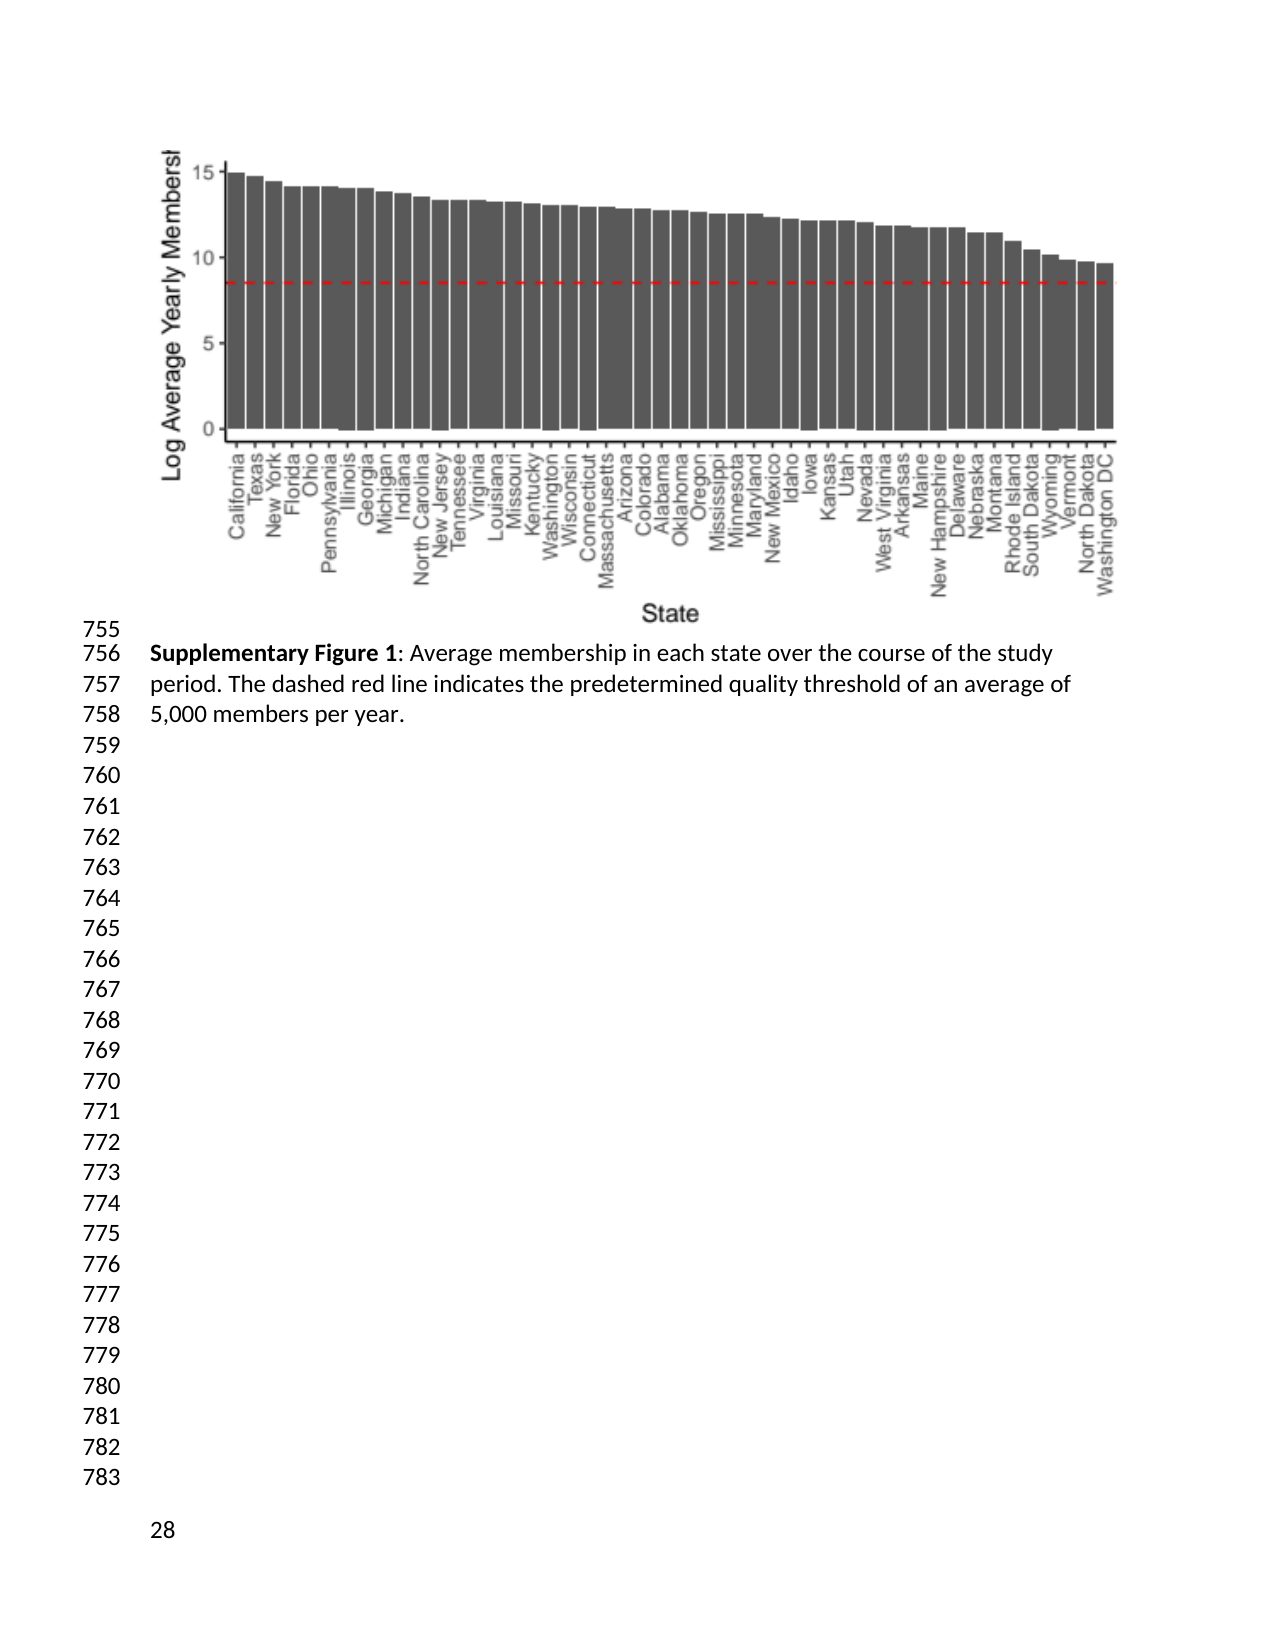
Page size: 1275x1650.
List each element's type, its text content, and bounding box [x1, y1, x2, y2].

text Supplementary Figure 1: Average membership in each state over the course of the study period. The dashed red line indicates the predetermined quality threshold of an average of 5,000 members per year. [150, 638, 1125, 729]
